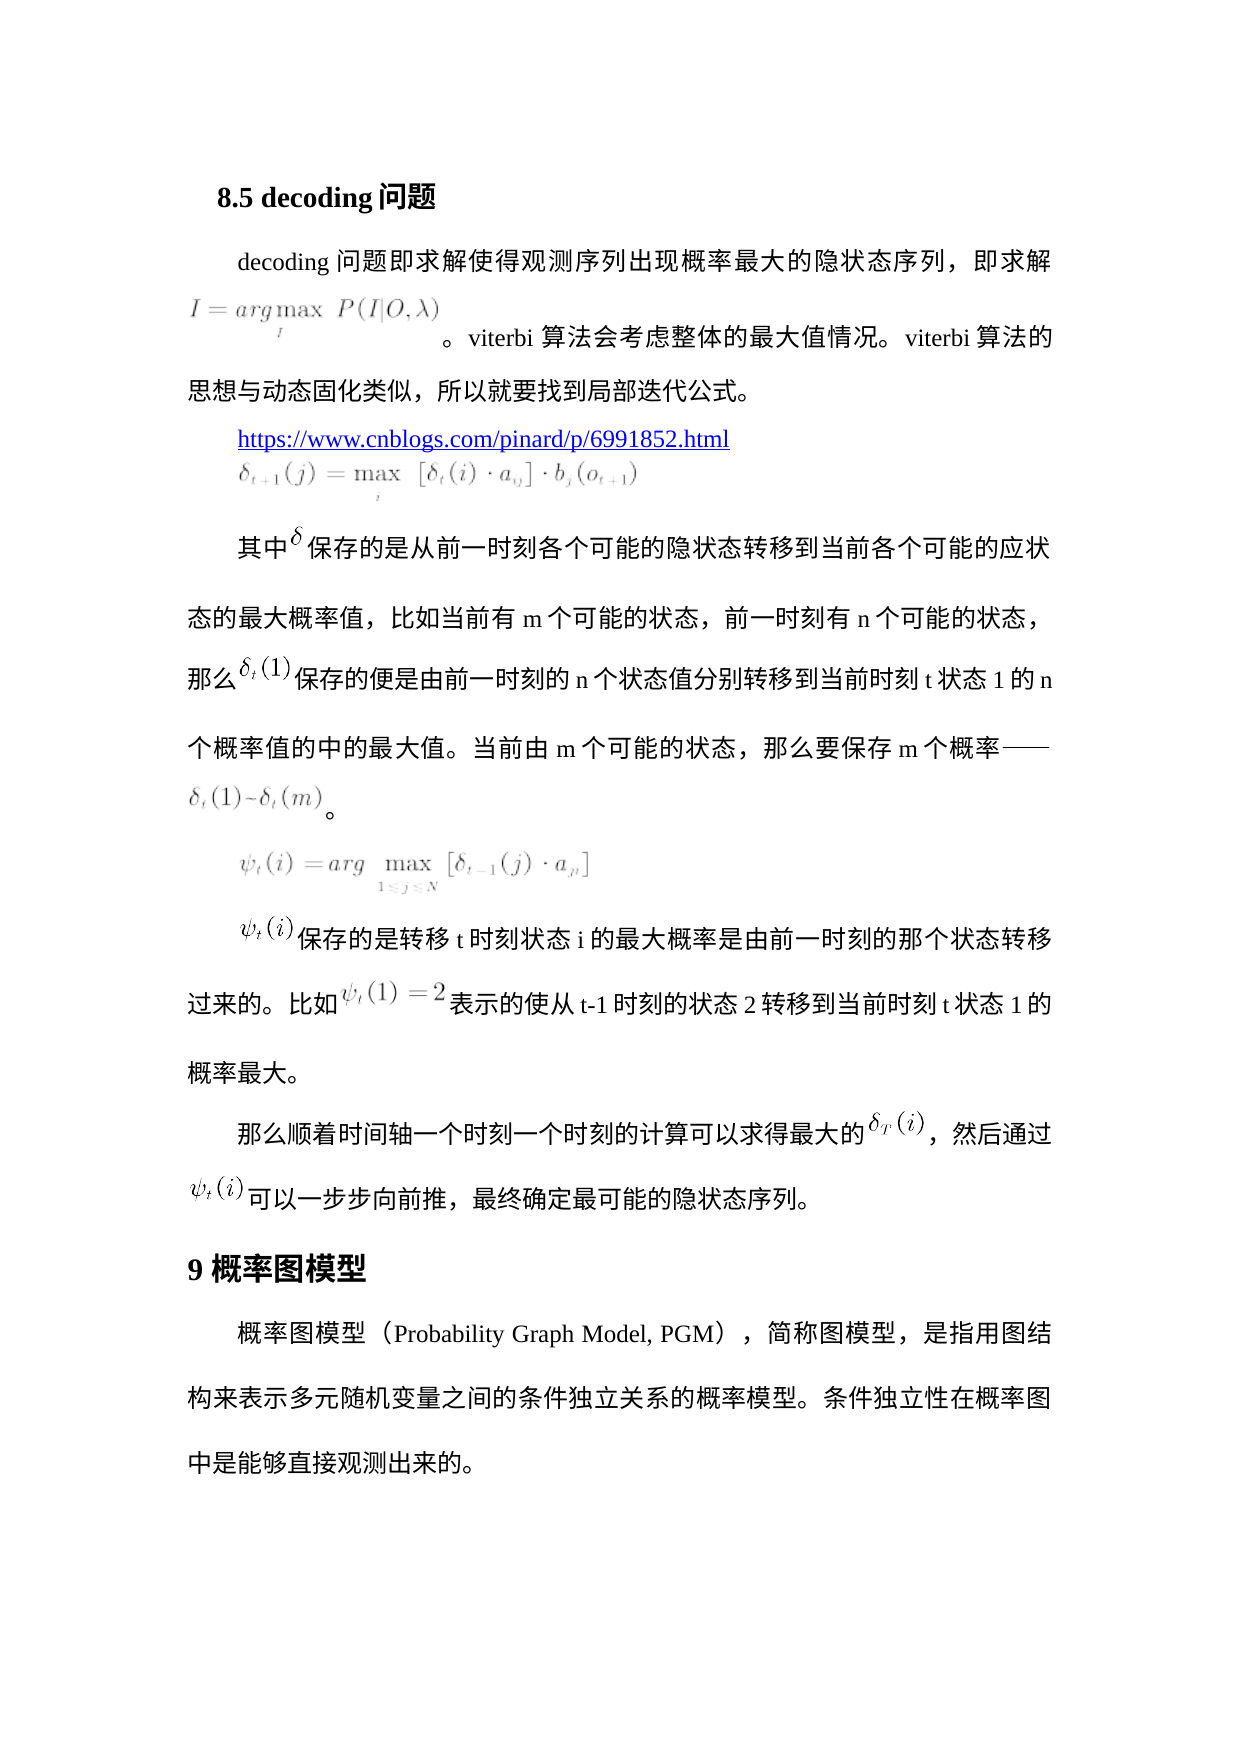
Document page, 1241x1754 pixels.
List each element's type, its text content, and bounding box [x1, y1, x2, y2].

text 其中保存的是从前一时刻各个可能的隐状态转移到当前各个可能的应状态的最大概率值，比如当前有m个可能的状态，前一时刻有n个可能的状态，那么保存的便是由前一时刻的n个状态值分别转移到当前时刻t状态1的n个概率值的中的最大值。当前由m个可能的状态，那么要保存m个概率——。 [187, 519, 1053, 844]
text 那么顺着时间轴一个时刻一个时刻的计算可以求得最大的，然后通过可以一步步向前推，最终确定最可能的隐状态序列。 [187, 1104, 1053, 1234]
text https://www.cnblogs.com/pinard/p/6991852.html [187, 422, 1053, 454]
text decoding问题即求解使得观测序列出现概率最大的隐状态序列，即求解。viterbi 算法会考虑整体的最大值情况。viterbi算法的思想与动态固化类似，所以就要找到局部迭代公式。 [187, 227, 1053, 422]
subtitle 8.5 decoding问题 [187, 162, 1053, 227]
text 概率图模型（Probability Graph Model, PGM），简称图模型，是指用图结构来表示多元随机变量之间的条件独立关系的概率模型。条件独立性在概率图中是能够直接观测出来的。 [187, 1299, 1053, 1494]
subtitle 9 概率图模型 [187, 1234, 1053, 1299]
text 保存的是转移t时刻状态i的最大概率是由前一时刻的那个状态转移过来的。比如表示的使从t-1时刻的状态2转移到当前时刻t状态1的概率最大。 [187, 909, 1053, 1104]
